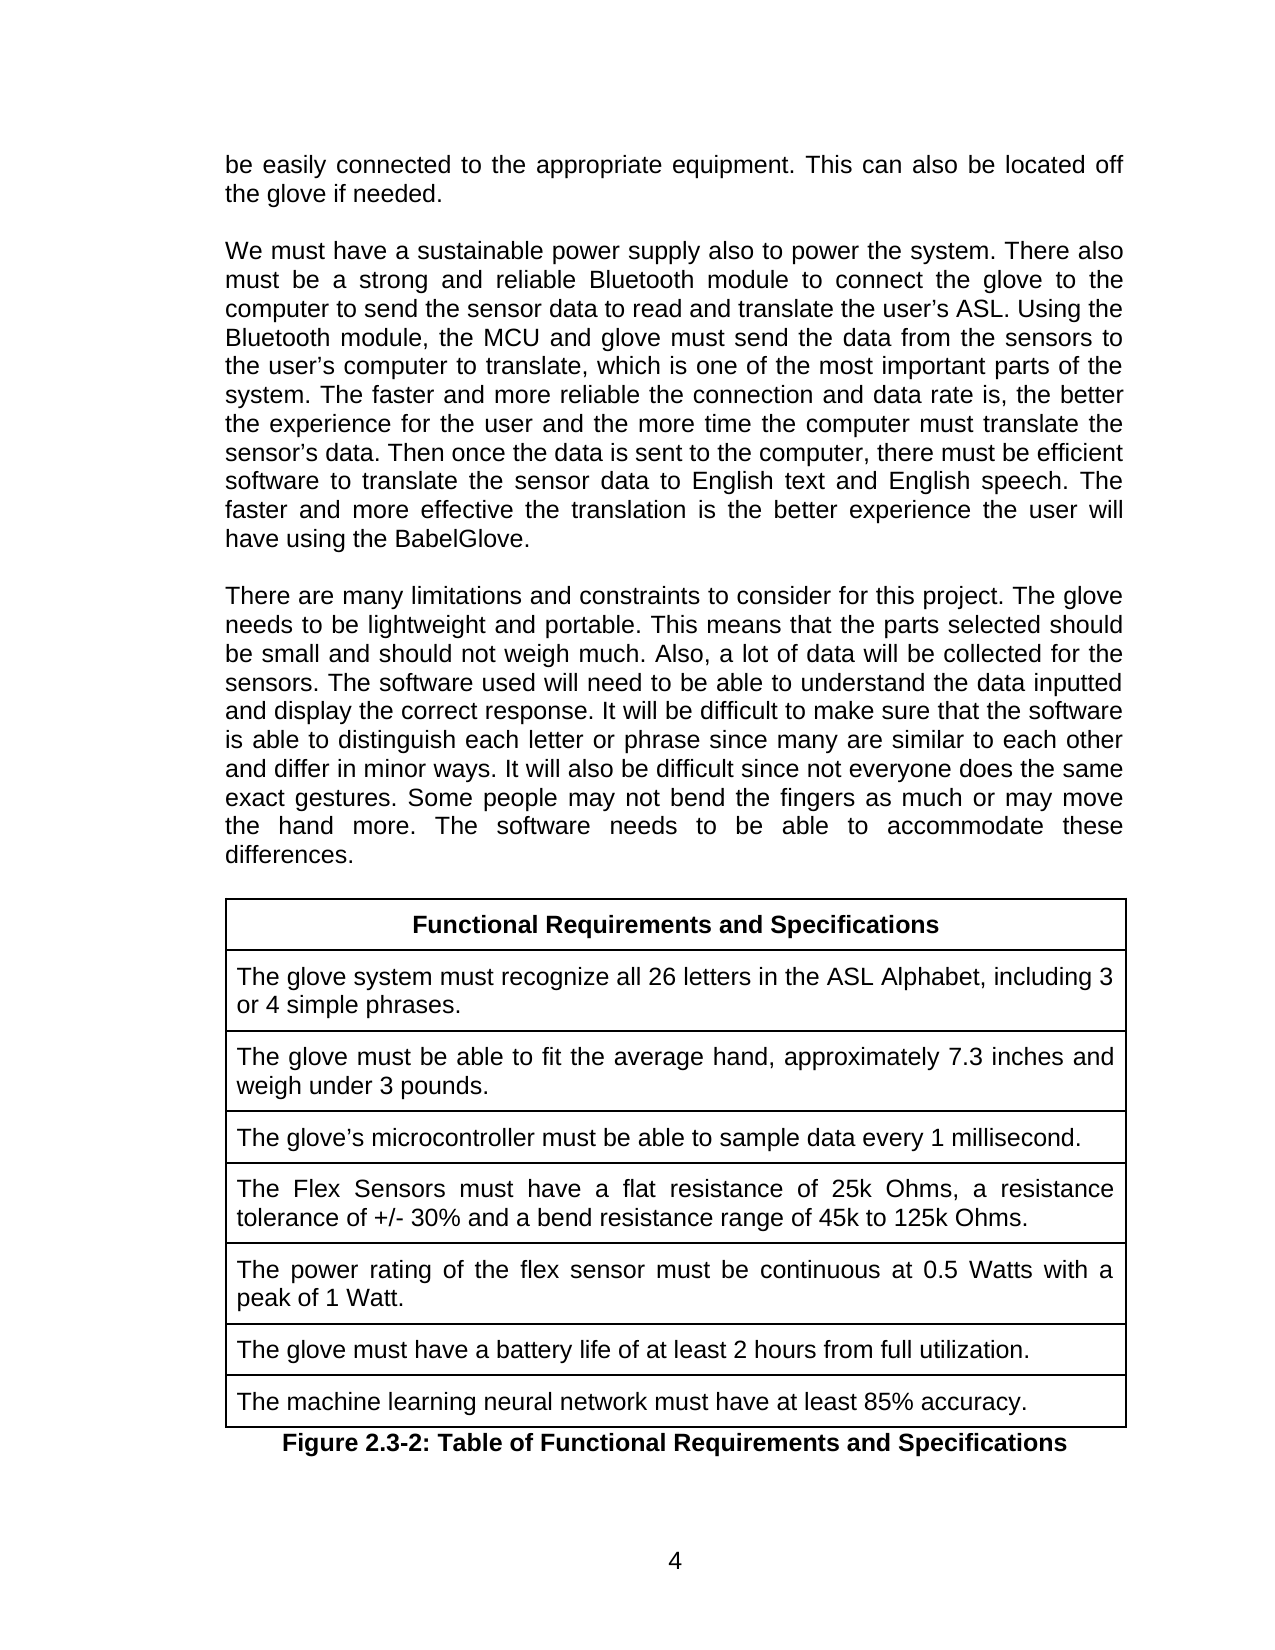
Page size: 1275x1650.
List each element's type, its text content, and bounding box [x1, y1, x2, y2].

table_cell The power rating of the flex sensor must be continuous at 0.5 Watts with a peak of 1 Watt. [227, 1244, 1125, 1322]
text There are many limitations and constraints to consider for this project. The glove needs to be lightweight and portable. This means that the parts selected should be small and should not weigh much. Also, a lot of data will be collected for the sensors. The software used will need to be able to understand the data inputted and display the correct response. It will be difficult to make sure that the software is able to distinguish each letter or phrase since many are similar to each other and differ in minor ways. It will also be difficult since not everyone does the same exact gestures. Some people may not bend the fingers as much or may move the hand more. The software needs to be able to accommodate these differences. [225, 581, 1125, 869]
table_cell The glove system must recognize all 26 letters in the ASL Alphabet, including 3 or 4 simple phrases. [227, 951, 1125, 1029]
table_header Functional Requirements and Specifications [227, 900, 1125, 949]
text Figure 2.3-2: Table of Functional Requirements and Specifications [225, 1428, 1125, 1457]
table_cell The machine learning neural network must have at least 85% accuracy. [227, 1376, 1125, 1426]
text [225, 150, 1125, 207]
table_cell The glove must have a battery life of at least 2 hours from full utilization. [227, 1325, 1125, 1374]
table_cell The Flex Sensors must have a flat resistance of 25k Ohms, a resistance tolerance of +/- 30% and a bend resistance range of 45k to 125k Ohms. [227, 1164, 1125, 1242]
table_cell The glove’s microcontroller must be able to sample data every 1 millisecond. [227, 1112, 1125, 1162]
table_cell The glove must be able to fit the average hand, approximately 7.3 inches and weigh under 3 pounds. [227, 1032, 1125, 1110]
text We must have a sustainable power supply also to power the system. There also must be a strong and reliable Bluetooth module to connect the glove to the computer to send the sensor data to read and translate the user’s ASL. Using the Bluetooth module, the MCU and glove must send the data from the sensors to the user’s computer to translate, which is one of the most important parts of the system. The faster and more reliable the connection and data rate is, the better the experience for the user and the more time the computer must translate the sensor’s data. Then once the data is sent to the computer, there must be efficient software to translate the sensor data to English text and English speech. The faster and more effective the translation is the better experience the user will have using the BabelGlove. [225, 236, 1125, 552]
